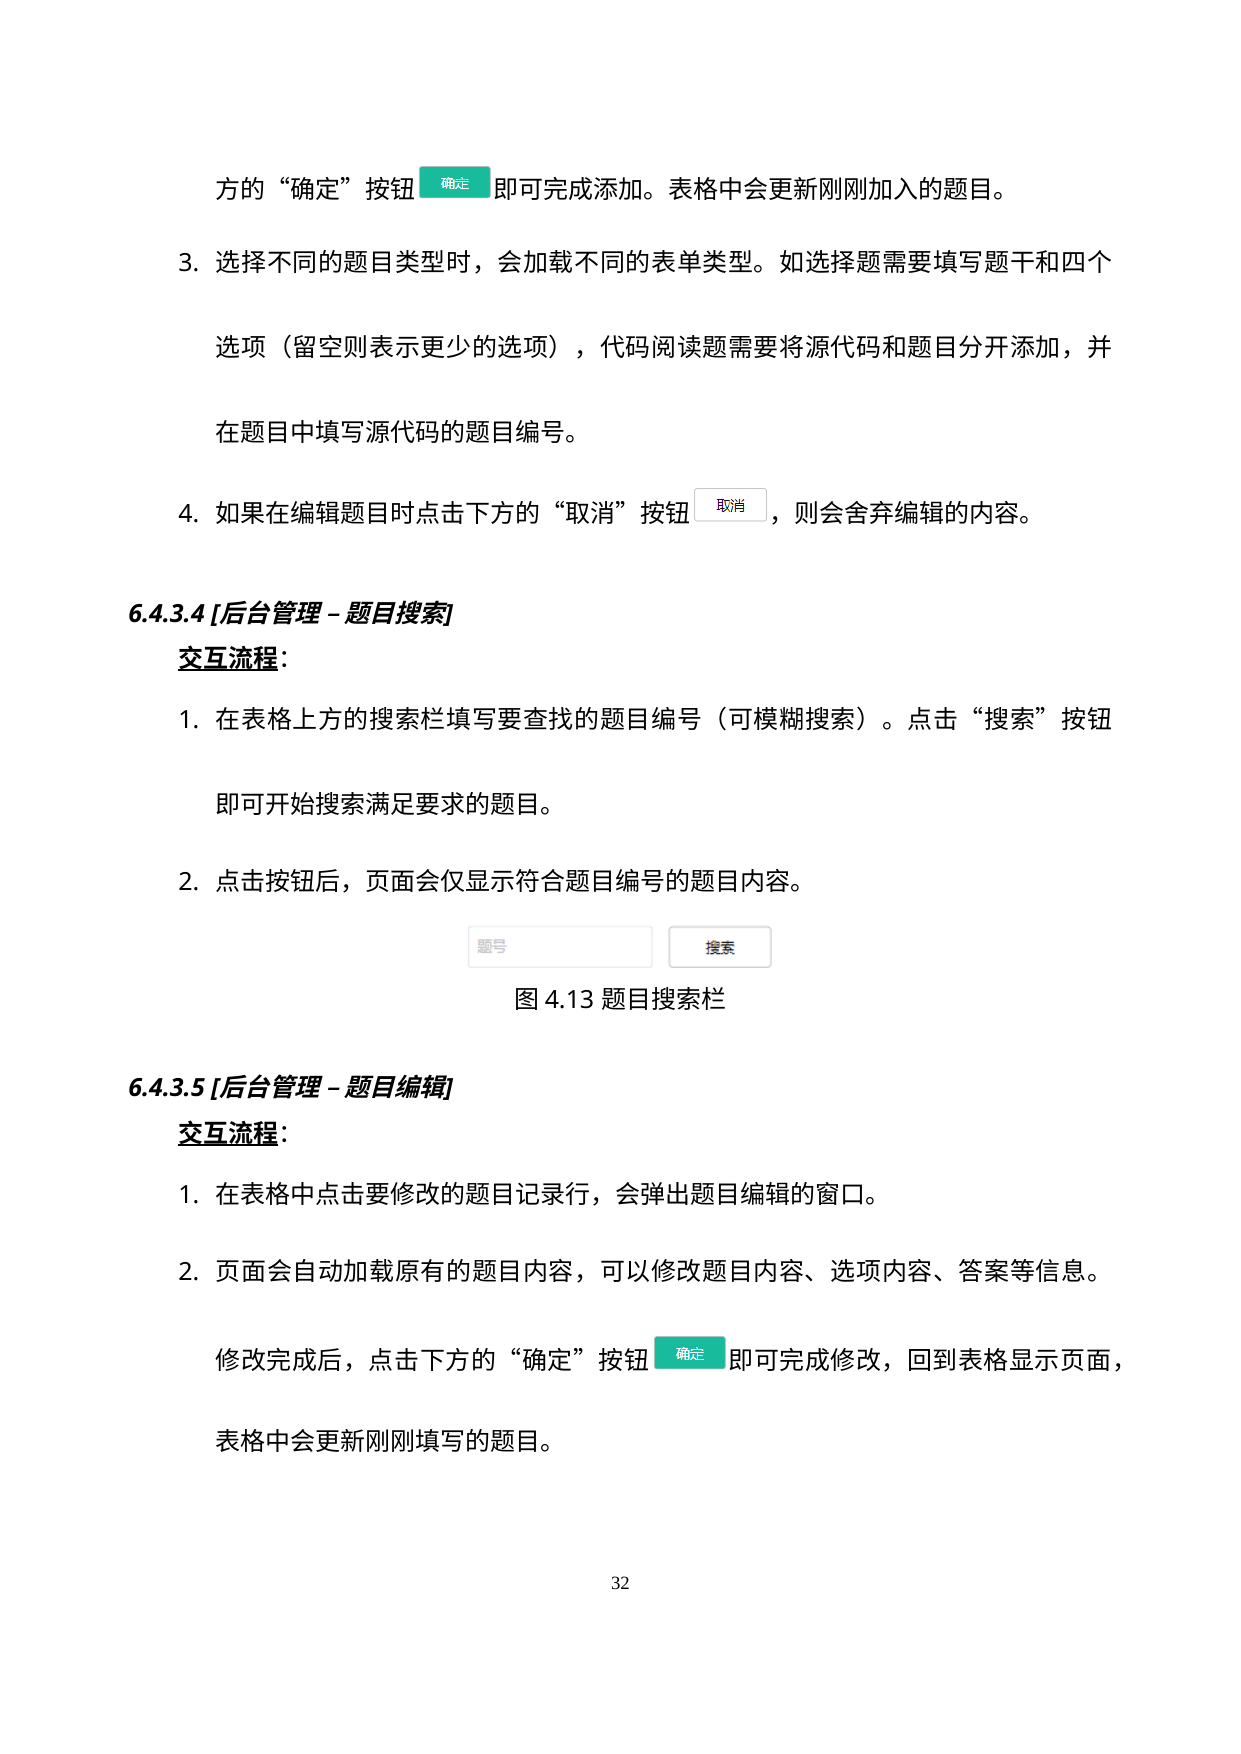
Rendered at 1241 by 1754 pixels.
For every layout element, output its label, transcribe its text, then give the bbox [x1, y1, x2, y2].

picture [650, 1332, 729, 1370]
picture [462, 922, 778, 973]
text 6.4.3.5 [后台管理 – 题目编辑] [128, 1068, 1112, 1104]
picture [690, 485, 769, 523]
list 点击按钮后，页面会仅显示符合题目编号的题目内容。 [178, 846, 1112, 914]
text 交互流程： [178, 1113, 1112, 1149]
picture [415, 161, 494, 199]
text 交互流程： [178, 638, 1112, 675]
text 图4.13 题目搜索栏 [128, 980, 1112, 1016]
list 页面会自动加载原有的题目内容，可以修改题目内容、选项内容、答案等信息。修改完成后，点击下方的“确定”按钮即可完成修改，回到表格显示页面，表格中会更新刚刚填写的题目。 [178, 1235, 1112, 1473]
list 在表格中点击要修改的题目记录行，会弹出题目编辑的窗口。 [178, 1158, 1112, 1226]
text 6.4.3.4 [后台管理 – 题目搜索] [128, 593, 1112, 629]
list 如果在编辑题目时点击下方的“取消”按钮，则会舍弃编辑的内容。 [178, 474, 1112, 542]
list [178, 150, 1112, 218]
list 在表格上方的搜索栏填写要查找的题目编号（可模糊搜索）。点击“搜索”按钮即可开始搜索满足要求的题目。 [178, 684, 1112, 837]
list 选择不同的题目类型时，会加载不同的表单类型。如选择题需要填写题干和四个选项（留空则表示更少的选项），代码阅读题需要将源代码和题目分开添加，并在题目中填写源代码的题目编号。 [178, 227, 1112, 465]
